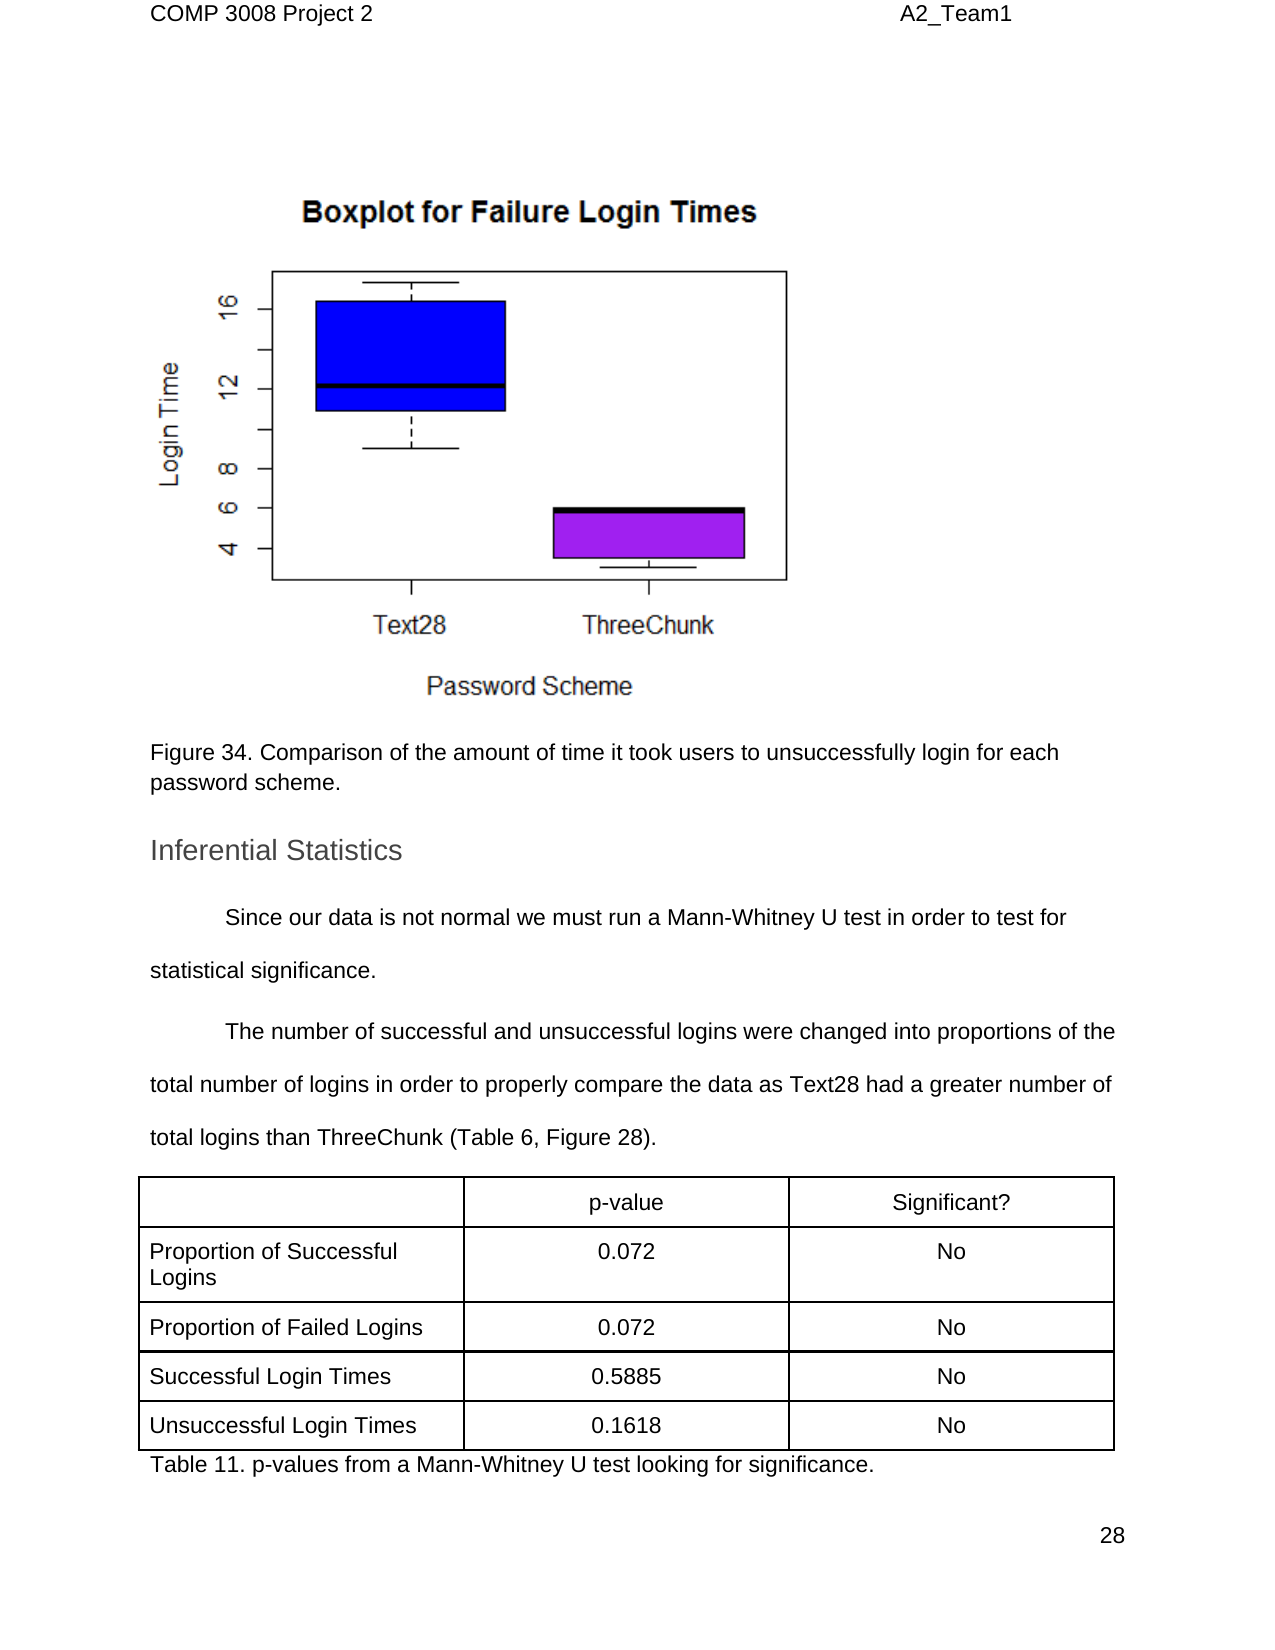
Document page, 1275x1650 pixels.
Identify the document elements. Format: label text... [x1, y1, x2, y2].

table_header [140, 1178, 463, 1226]
table_cell No [790, 1228, 1113, 1301]
subtitle Inferential Statistics [150, 832, 1125, 866]
table_cell Proportion of Failed Logins [140, 1303, 463, 1350]
table_header Significant? [790, 1178, 1113, 1226]
text Figure 34. Comparison of the amount of time it took users to unsuccessfully login for each password scheme. [150, 739, 1125, 795]
table_cell Successful Login Times [140, 1353, 463, 1400]
table_cell 0.5885 [465, 1353, 788, 1400]
table_cell 0.072 [465, 1228, 788, 1301]
table_cell No [790, 1303, 1113, 1350]
table_cell Unsuccessful Login Times [140, 1402, 463, 1449]
table_cell 0.072 [465, 1303, 788, 1350]
table_cell 0.1618 [465, 1402, 788, 1449]
text The number of successful and unsuccessful logins were changed into proportions of the total number of logins in order to properly compare the data as Text28 had a greater number of total logins than ThreeChunk (Table 6, Figure 28). [150, 1018, 1125, 1150]
text Table 11. p-values from a Mann-Whitney U test looking for significance. [150, 1451, 1125, 1477]
picture [150, 150, 811, 714]
table_cell No [790, 1353, 1113, 1400]
table_header p-value [465, 1178, 788, 1226]
table_cell Proportion of Successful Logins [140, 1228, 463, 1301]
table_cell No [790, 1402, 1113, 1449]
subtitle Since our data is not normal we must run a Mann-Whitney U test in order to test for statistical significance. [150, 904, 1125, 983]
